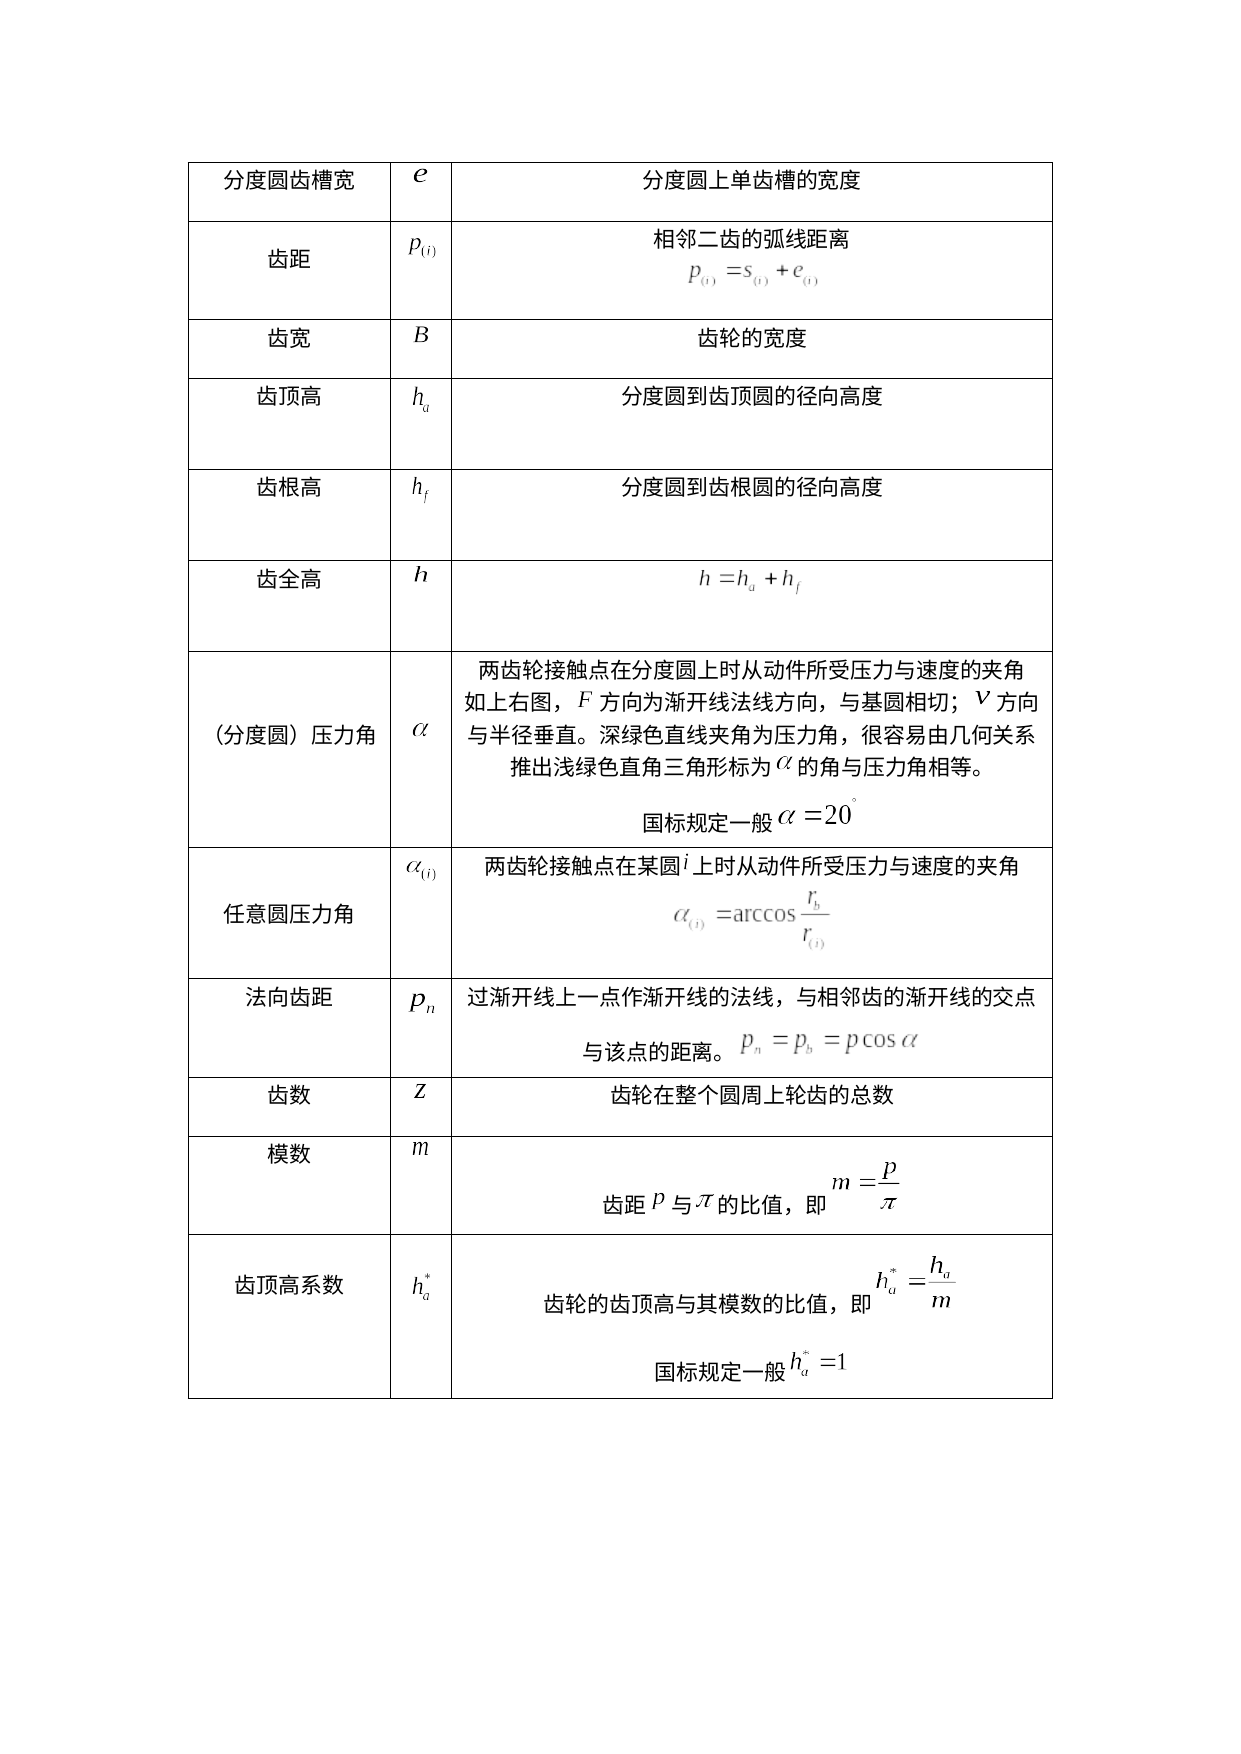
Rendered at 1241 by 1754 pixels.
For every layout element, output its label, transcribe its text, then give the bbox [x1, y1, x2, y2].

table_cell [391, 1235, 451, 1398]
table_cell 齿顶高 [189, 379, 390, 469]
table_cell 齿顶高系数 [189, 1235, 390, 1398]
table_cell [391, 379, 451, 469]
table_cell 齿轮的齿顶高与其模数的比值，即 国标规定一般 [452, 1235, 1052, 1398]
table_cell 分度圆到齿顶圆的径向高度 [452, 379, 1052, 469]
table_cell [391, 222, 451, 319]
table_cell 齿全高 [189, 561, 390, 651]
table_cell 分度圆齿槽宽 [189, 163, 390, 221]
table_cell [391, 470, 451, 560]
table_cell 相邻二齿的弧线距离 [452, 222, 1052, 319]
table_cell 齿轮在整个圆周上轮齿的总数 [452, 1078, 1052, 1136]
table_cell [391, 561, 451, 651]
table_cell 分度圆到齿根圆的径向高度 [452, 470, 1052, 560]
table_cell [452, 561, 1052, 651]
table_cell 模数 [189, 1137, 390, 1234]
table_cell 过渐开线上一点作渐开线的法线，与相邻齿的渐开线的交点与该点的距离。 [452, 979, 1052, 1077]
table_cell 两齿轮接触点在分度圆上时从动件所受压力与速度的夹角 如上右图，方向为渐开线法线方向，与基圆相切；方向与半径垂直。深绿色直线夹角为压力角，很容易由几何关系推出浅绿色直角三角形标为的角与压力角相等。 国标规定一般 [452, 652, 1052, 847]
table_cell 分度圆上单齿槽的宽度 [452, 163, 1052, 221]
table_cell （分度圆）压力角 [189, 652, 390, 847]
table_cell [391, 163, 451, 221]
table_cell 法向齿距 [189, 979, 390, 1077]
table_cell [391, 848, 451, 978]
table_cell 齿根高 [189, 470, 390, 560]
table_cell [391, 1078, 451, 1136]
table_cell 两齿轮接触点在某圆上时从动件所受压力与速度的夹角 [452, 848, 1052, 978]
table_cell 齿距 [189, 222, 390, 319]
table_cell [391, 652, 451, 847]
table_cell [391, 1137, 451, 1234]
table_cell 齿距与的比值，即 [452, 1137, 1052, 1234]
table_cell 齿数 [189, 1078, 390, 1136]
table_cell [391, 320, 451, 378]
table_cell [391, 979, 451, 1077]
table_cell 齿轮的宽度 [452, 320, 1052, 378]
table_cell 齿宽 [189, 320, 390, 378]
table_cell 任意圆压力角 [189, 848, 390, 978]
